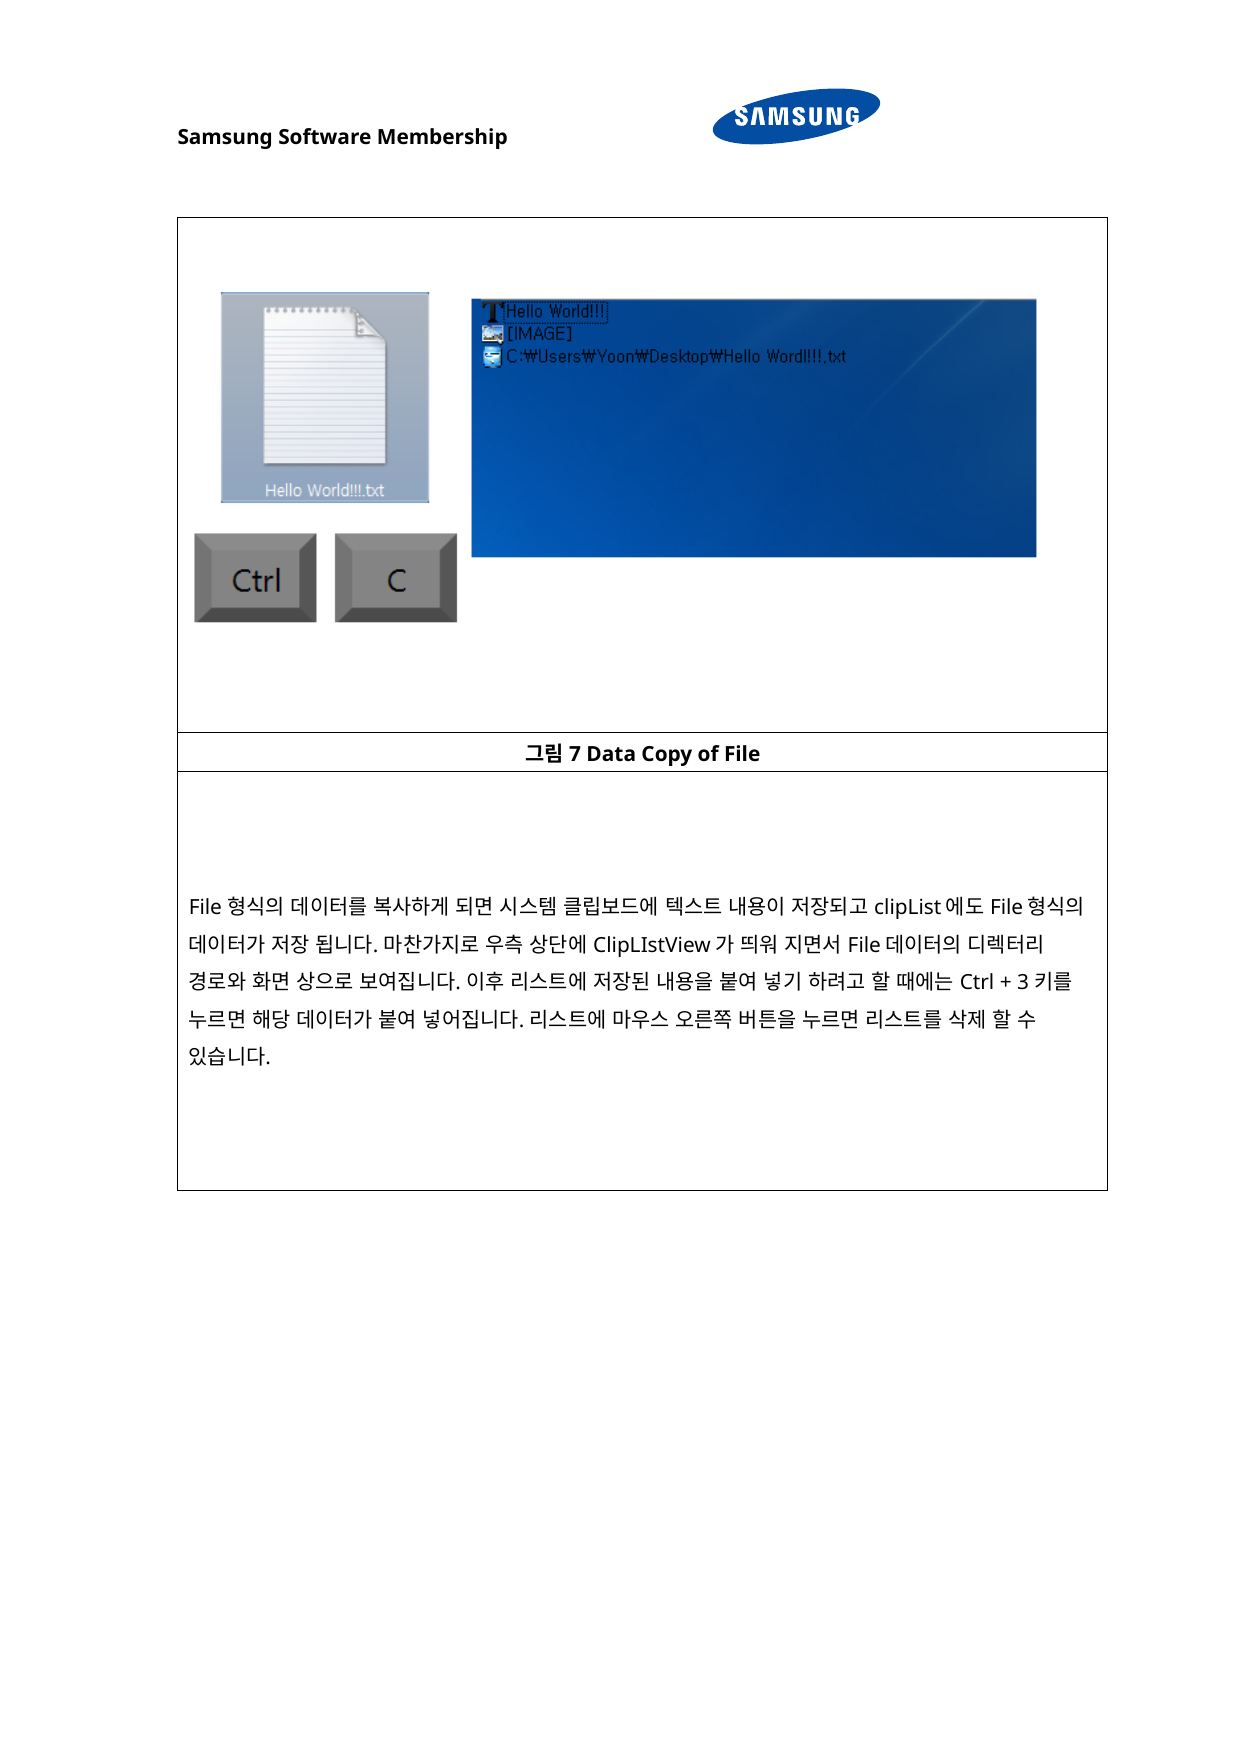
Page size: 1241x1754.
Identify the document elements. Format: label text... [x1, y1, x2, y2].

table_cell File 형식의 데이터를 복사하게 되면 시스템 클립보드에 텍스트 내용이 저장되고 clipList에도 File형식의 데이터가 저장 됩니다. 마찬가지로 우측 상단에 ClipLIstView가 띄워 지면서 File데이터의 디렉터리 경로와 화면 상으로 보여집니다. 이후 리스트에 저장된 내용을 붙여 넣기 하려고 할 때에는 Ctrl + 3 키를 누르면 해당 데이터가 붙여 넣어집니다. 리스트에 마우스 오른쪽 버튼을 누르면 리스트를 삭제 할 수 있습니다. [178, 772, 1107, 1189]
picture [188, 287, 1075, 633]
table_cell 그림 7 Data Copy of File [178, 733, 1107, 771]
table_cell [178, 218, 1107, 732]
